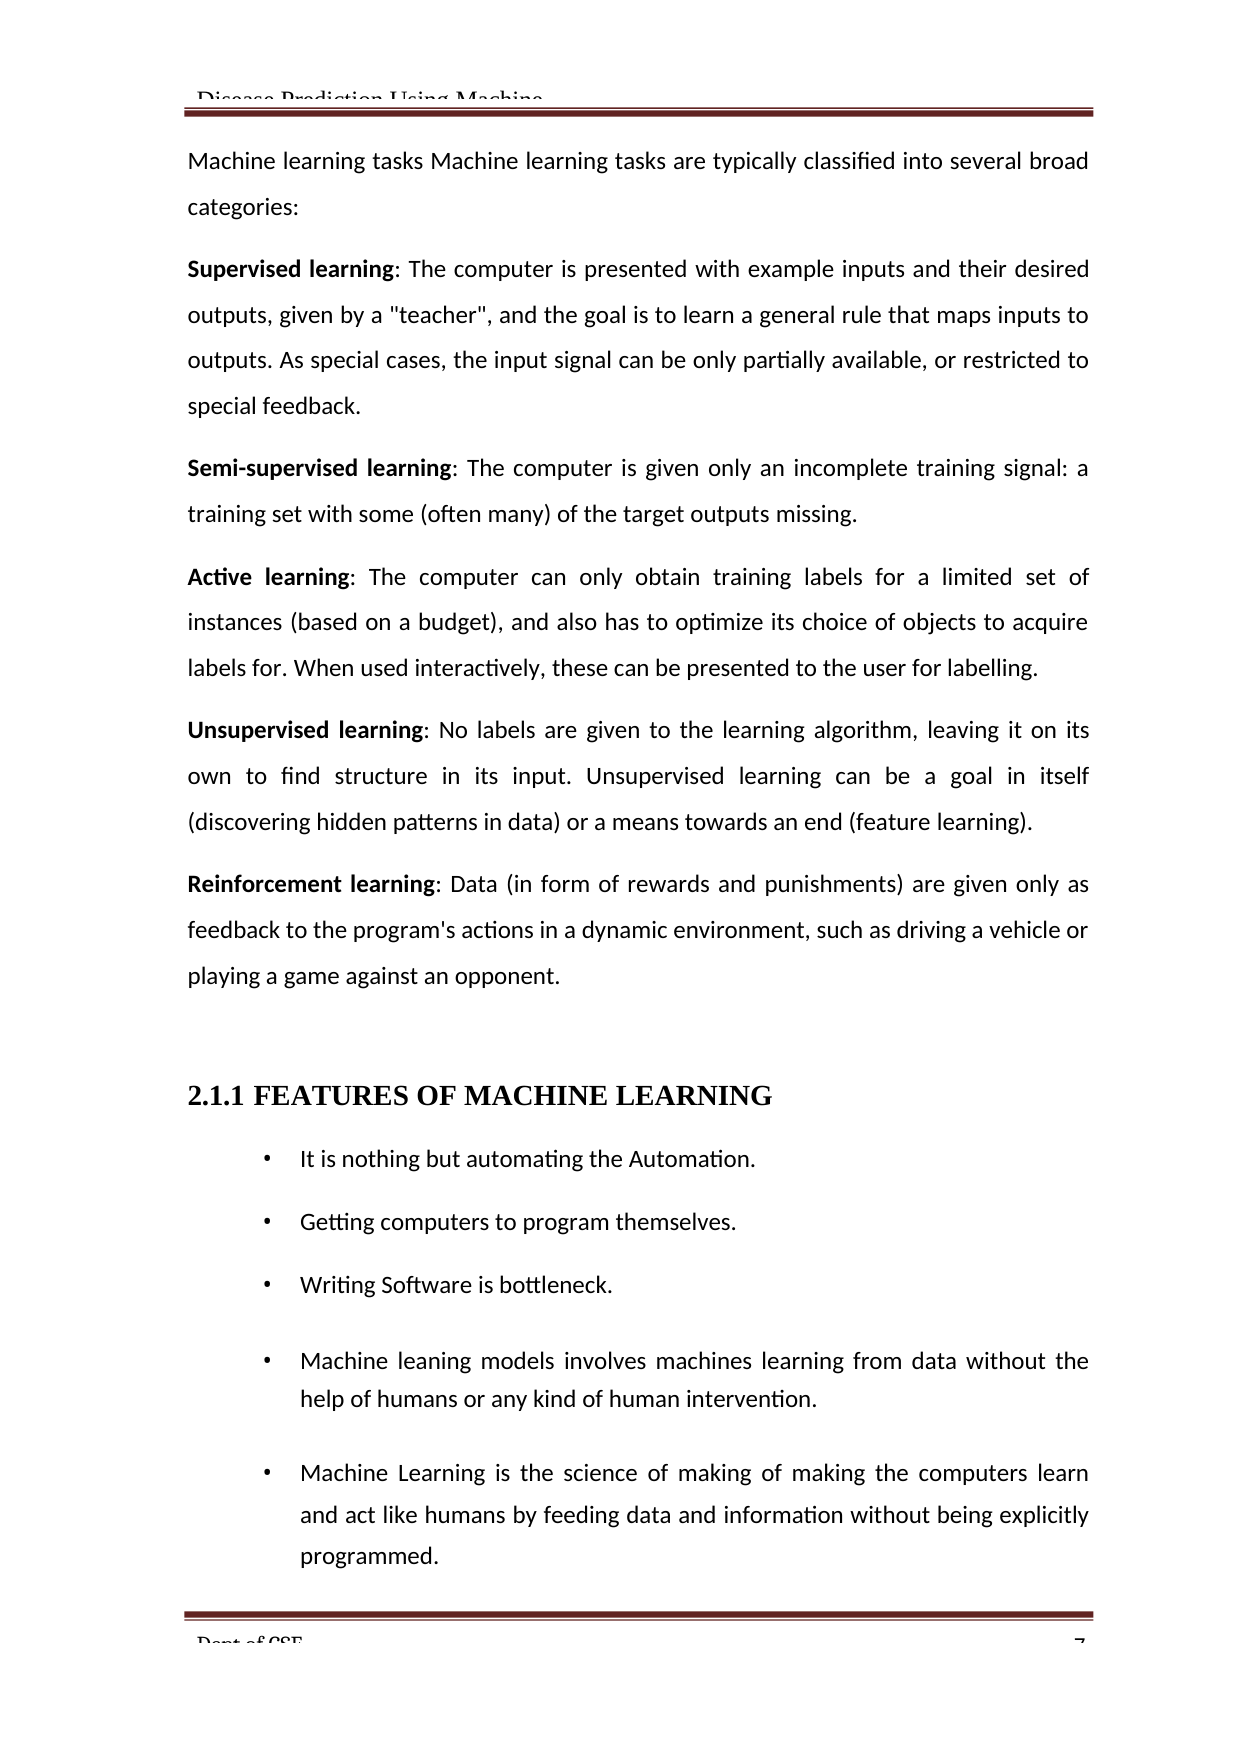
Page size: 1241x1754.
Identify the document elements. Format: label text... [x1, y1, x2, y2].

text Supervised learning: The computer is presented with example inputs and their desired outputs, given by a "teacher", and the goal is to learn a general rule that maps inputs to outputs. As special cases, the input signal can be only partially available, or restricted to special feedback. [187, 253, 1091, 421]
text Active learning: The computer can only obtain training labels for a limited set of instances (based on a budget), and also has to optimize its choice of objects to acquire labels for. When used interactively, these can be presented to the user for labelling. [187, 561, 1090, 683]
list Writing Software is bottleneck. [262, 1267, 1157, 1301]
text Machine learning tasks Machine learning tasks are typically classified into several broad categories: [187, 145, 1091, 221]
text Unsupervised learning: No labels are given to the learning algorithm, leaving it on its own to find structure in its input. Unsupervised learning can be a goal in itself (discovering hidden patterns in data) or a means towards an end (feature learning). [187, 715, 1091, 837]
list It is nothing but automating the Automation. [262, 1141, 1157, 1175]
text Reinforcement learning: Data (in form of rewards and punishments) are given only as feedback to the program's actions in a dynamic environment, such as driving a vehicle or playing a game against an opponent. [187, 869, 1090, 991]
list Machine Learning is the science of making of making the computers learn and act like humans by feeding data and information without being explicitly programmed. [262, 1455, 1090, 1571]
list Machine leaning models involves machines learning from data without the help of humans or any kind of human intervention. [262, 1342, 1090, 1413]
subtitle FEATURES OF MACHINE LEARNING [187, 1078, 1157, 1112]
text Semi-supervised learning: The computer is given only an incomplete training signal: a training set with some (often many) of the target outputs missing. [187, 453, 1090, 529]
list Getting computers to program themselves. [262, 1204, 1157, 1238]
